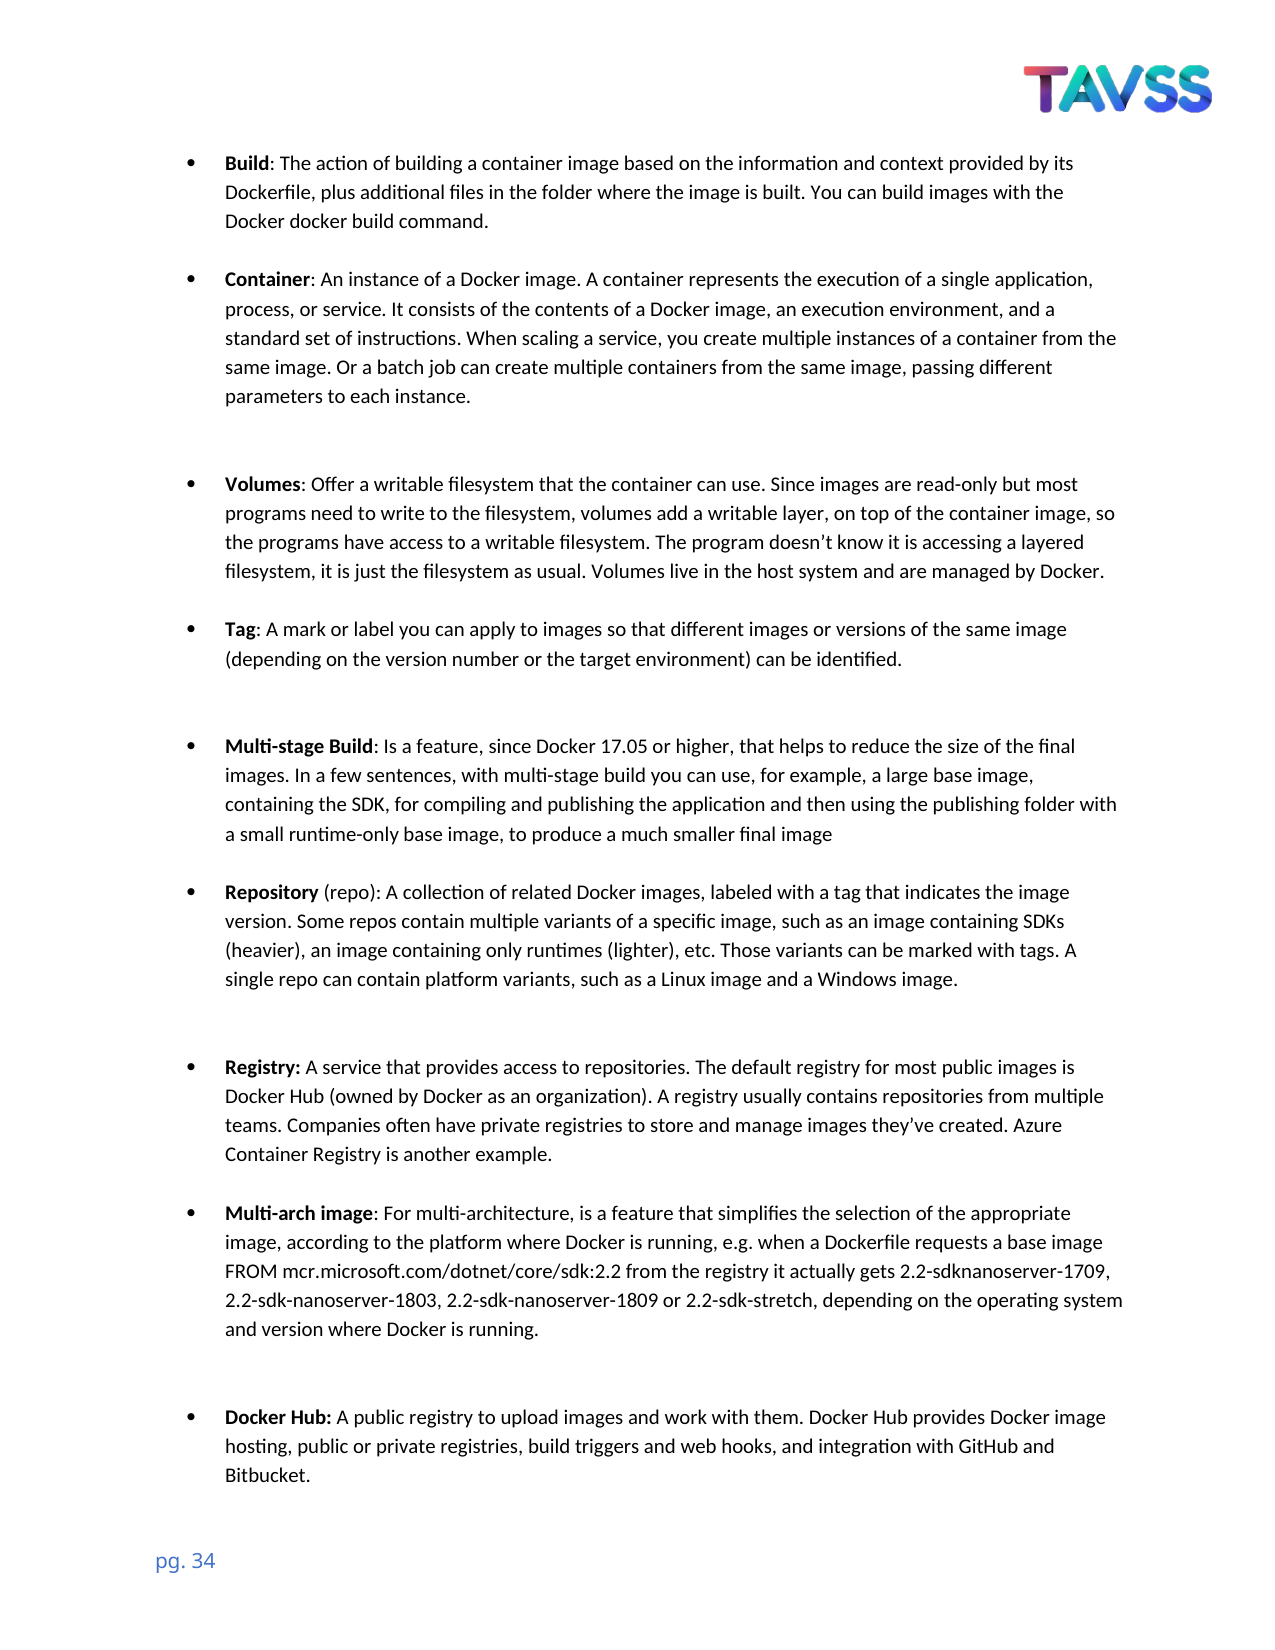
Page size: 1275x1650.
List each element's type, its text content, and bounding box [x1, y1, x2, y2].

list Tag: A mark or label you can apply to images so that different images or versions of the same image (depending on the version number or the target environment) can be identified. [187, 617, 1125, 671]
list Container: An instance of a Docker image. A container represents the execution of a single application, process, or service. It consists of the contents of a Docker image, an execution environment, and a standard set of instructions. When scaling a service, you create multiple instances of a container from the same image. Or a batch job can create multiple containers from the same image, passing different parameters to each instance. [187, 267, 1125, 409]
list Repository (repo): A collection of related Docker images, labeled with a tag that indicates the image version. Some repos contain multiple variants of a specific image, such as an image containing SDKs (heavier), an image containing only runtimes (lighter), etc. Those variants can be marked with tags. A single repo can contain platform variants, such as a Linux image and a Windows image. [187, 879, 1125, 992]
list Multi-arch image: For multi-architecture, is a feature that simplifies the selection of the appropriate image, according to the platform where Docker is running, e.g. when a Dockerfile requests a base image FROM mcr.microsoft.com/dotnet/core/sdk:2.2 from the registry it actually gets 2.2-sdknanoserver-1709, 2.2-sdk-nanoserver-1803, 2.2-sdk-nanoserver-1809 or 2.2-sdk-stretch, depending on the operating system and version where Docker is running. [187, 1200, 1125, 1342]
picture [1002, 41, 1236, 135]
list Docker Hub: A public registry to upload images and work with them. Docker Hub provides Docker image hosting, public or private registries, build triggers and web hooks, and integration with GitHub and Bitbucket. [187, 1404, 1125, 1488]
list Registry: A service that provides access to repositories. The default registry for most public images is Docker Hub (owned by Docker as an organization). A registry usually contains repositories from multiple teams. Companies often have private registries to store and manage images they’ve created. Azure Container Registry is another example. [187, 1054, 1125, 1167]
list Build: The action of building a container image based on the information and context provided by its Dockerfile, plus additional files in the folder where the image is built. You can build images with the Docker docker build command. [187, 150, 1125, 234]
list Volumes: Offer a writable filesystem that the container can use. Since images are read-only but most programs need to write to the filesystem, volumes add a writable layer, on top of the container image, so the programs have access to a writable filesystem. The program doesn’t know it is accessing a layered filesystem, it is just the filesystem as usual. Volumes live in the host system and are managed by Docker. [187, 471, 1125, 584]
list Multi-stage Build: Is a feature, since Docker 17.05 or higher, that helps to reduce the size of the final images. In a few sentences, with multi-stage build you can use, for example, a large base image, containing the SDK, for compiling and publishing the application and then using the publishing folder with a small runtime-only base image, to produce a much smaller final image [187, 733, 1125, 846]
